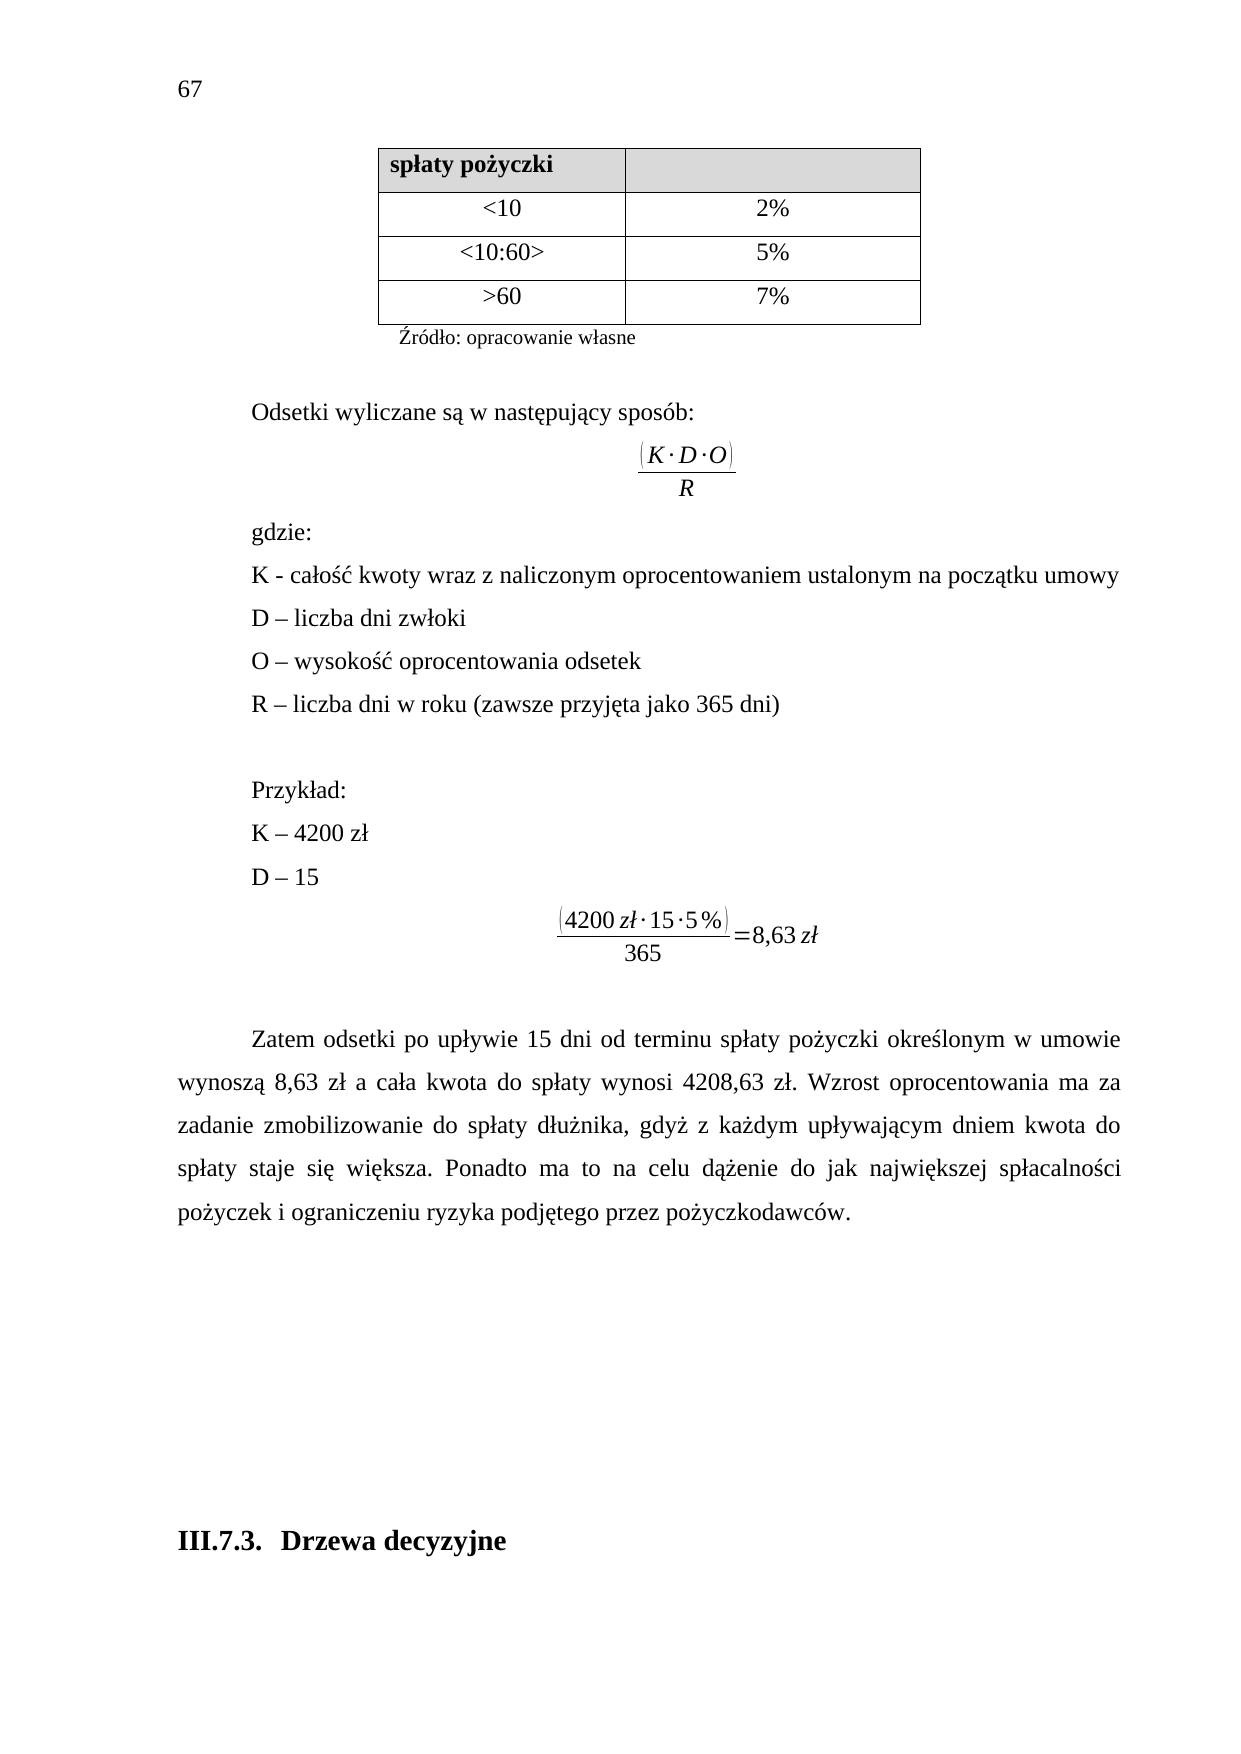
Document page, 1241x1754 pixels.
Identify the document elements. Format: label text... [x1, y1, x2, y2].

table_cell 5% [626, 237, 920, 280]
text Źródło: opracowanie własne [325, 325, 1122, 349]
table_cell 7% [626, 281, 920, 324]
table_cell <10 [379, 193, 625, 236]
text Odsetki wyliczane są w następujący sposób: [177, 397, 1122, 426]
table_cell 2% [626, 193, 920, 236]
text D – 15 [177, 862, 1122, 890]
table_header Oprocentowanie odsetek [626, 149, 920, 192]
text D – liczba dni zwłoki [177, 603, 1122, 632]
text Zatem odsetki po upływie 15 dni od terminu spłaty pożyczki określonym w umowie wynoszą 8,63 zł a cała kwota do spłaty wynosi 4208,63 zł. Wzrost oprocentowania ma za zadanie zmobilizowanie do spłaty dłużnika, gdyż z każdym upływającym dniem kwota do spłaty staje się większa. Ponadto ma to na celu dążenie do jak największej spłacalności pożyczek i ograniczeniu ryzyka podjętego przez pożyczkodawców. [177, 1024, 1122, 1225]
table_cell >60 [379, 281, 625, 324]
text O – wysokość oprocentowania odsetek [177, 646, 1122, 675]
table_header Ilość dni po terminie spłaty pożyczki [379, 149, 625, 192]
text Przykład: [177, 775, 1122, 804]
text R – liczba dni w roku (zawsze przyjęta jako 365 dni) [177, 689, 1122, 718]
text gdzie: [177, 517, 1122, 545]
text K - całość kwoty wraz z naliczonym oprocentowaniem ustalonym na początku umowy [177, 560, 1122, 588]
subtitle Drzewa decyzyjne [177, 1523, 1122, 1557]
text K – 4200 zł [177, 818, 1122, 847]
table_cell <10:60> [379, 237, 625, 280]
